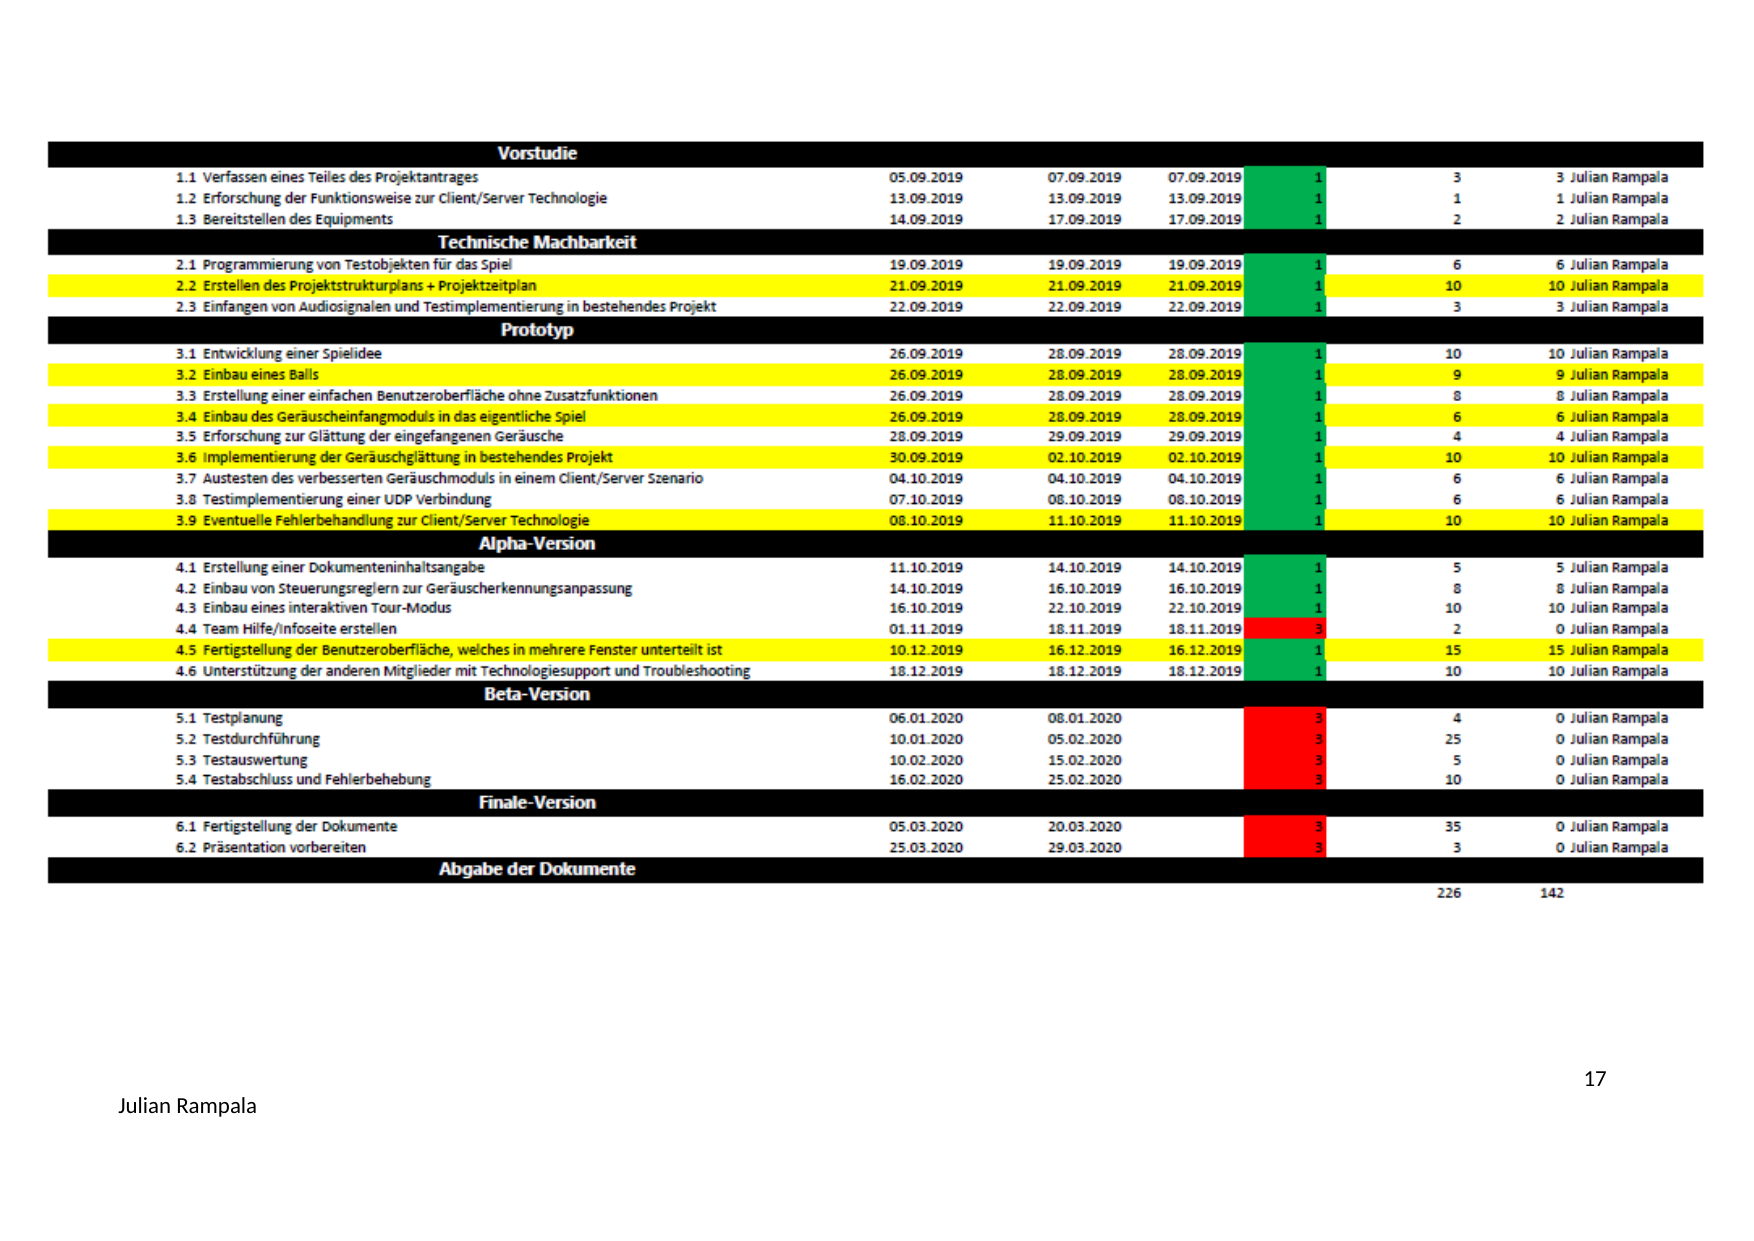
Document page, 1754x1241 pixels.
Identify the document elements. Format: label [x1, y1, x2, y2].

picture [37, 129, 1715, 911]
